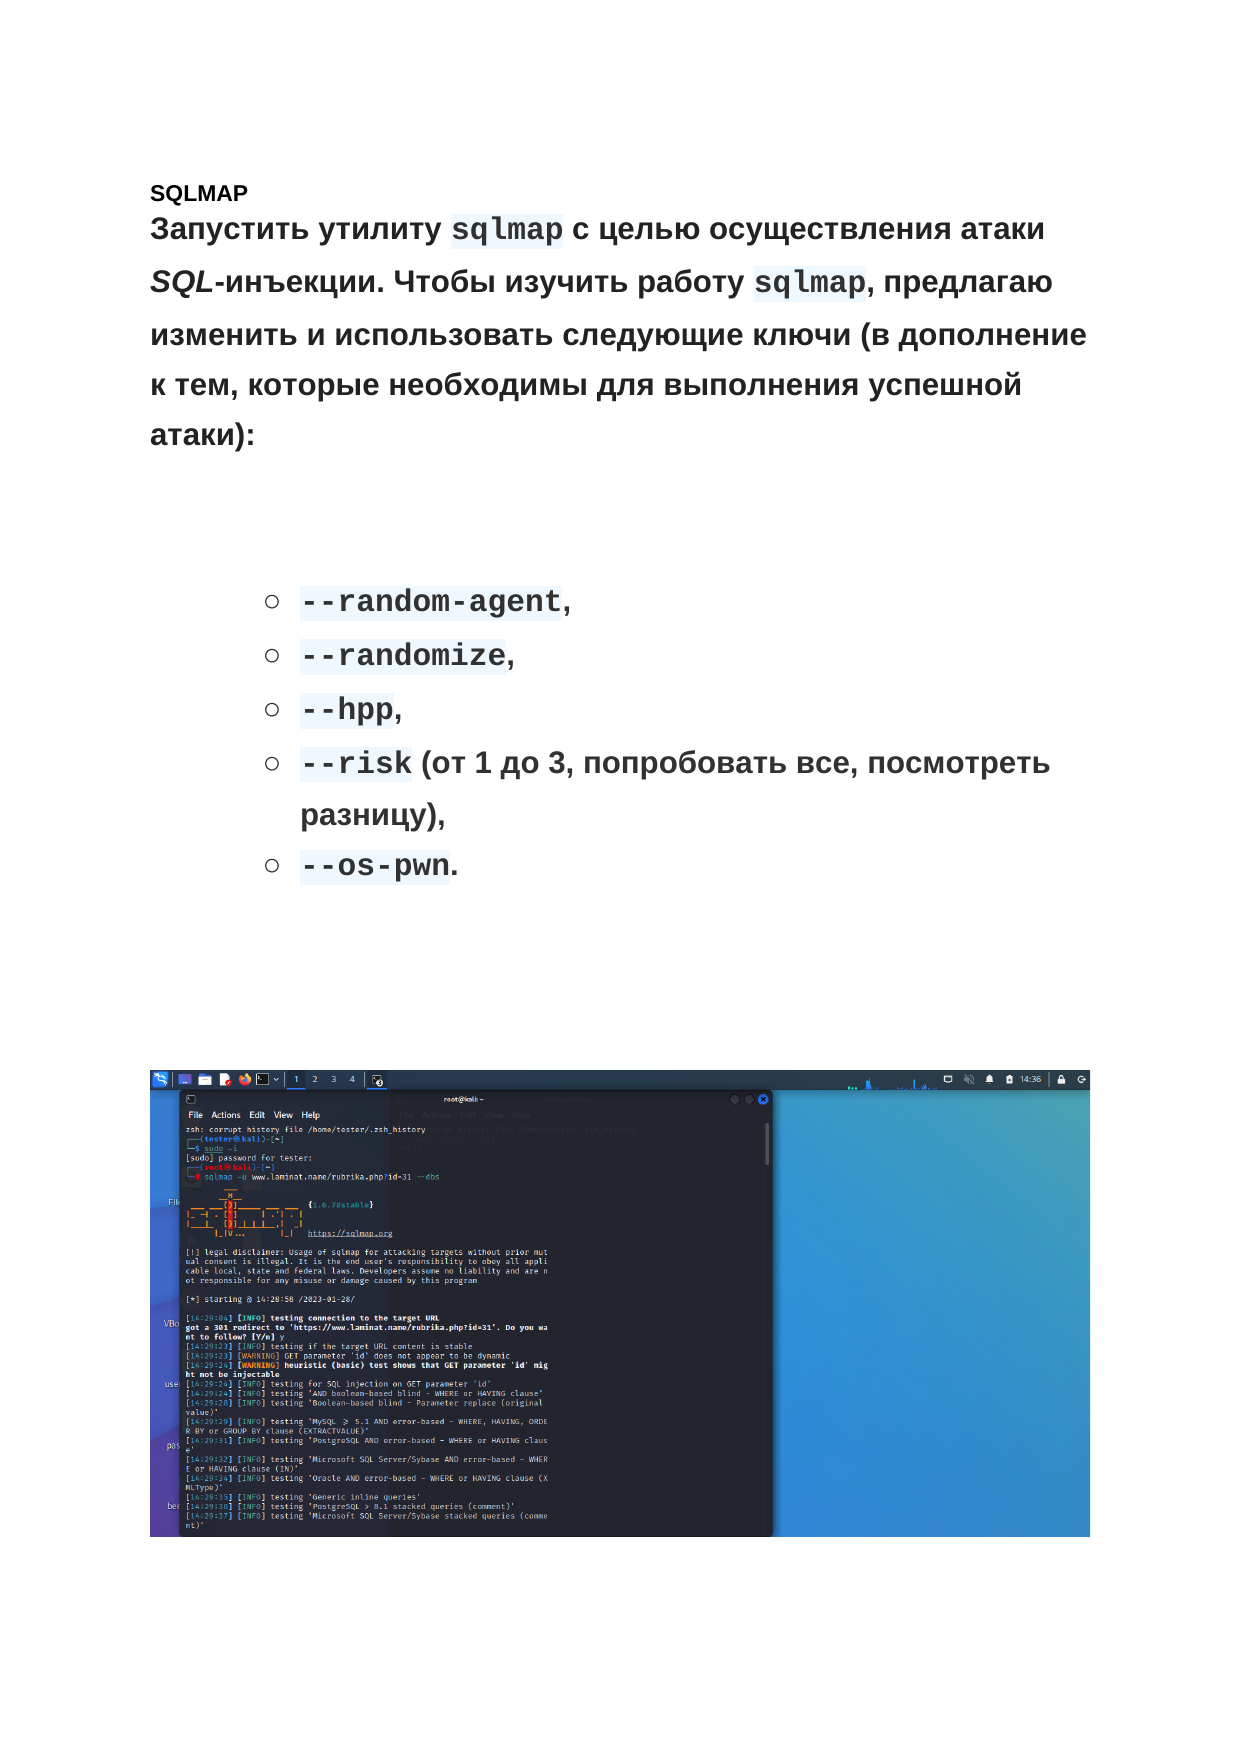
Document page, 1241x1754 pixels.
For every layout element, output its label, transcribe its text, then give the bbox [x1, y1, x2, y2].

text Запустить утилиту sqlmap с целью осуществления атаки SQL-инъекции. Чтобы изучить работу sqlmap, предлагаю изменить и использовать следующие ключи (в дополнение к тем, которые необходимы для выполнения успешной атаки): [150, 210, 1090, 452]
list --risk (от 1 до 3, попробовать все, посмотреть разницу), [262, 744, 1090, 832]
list --random-agent, [262, 582, 1090, 621]
picture [150, 1070, 1091, 1537]
list --randomize, [262, 636, 1090, 675]
list --os-pwn. [262, 846, 1090, 885]
list --hpp, [262, 690, 1090, 729]
text SQLMAP [150, 180, 1090, 207]
